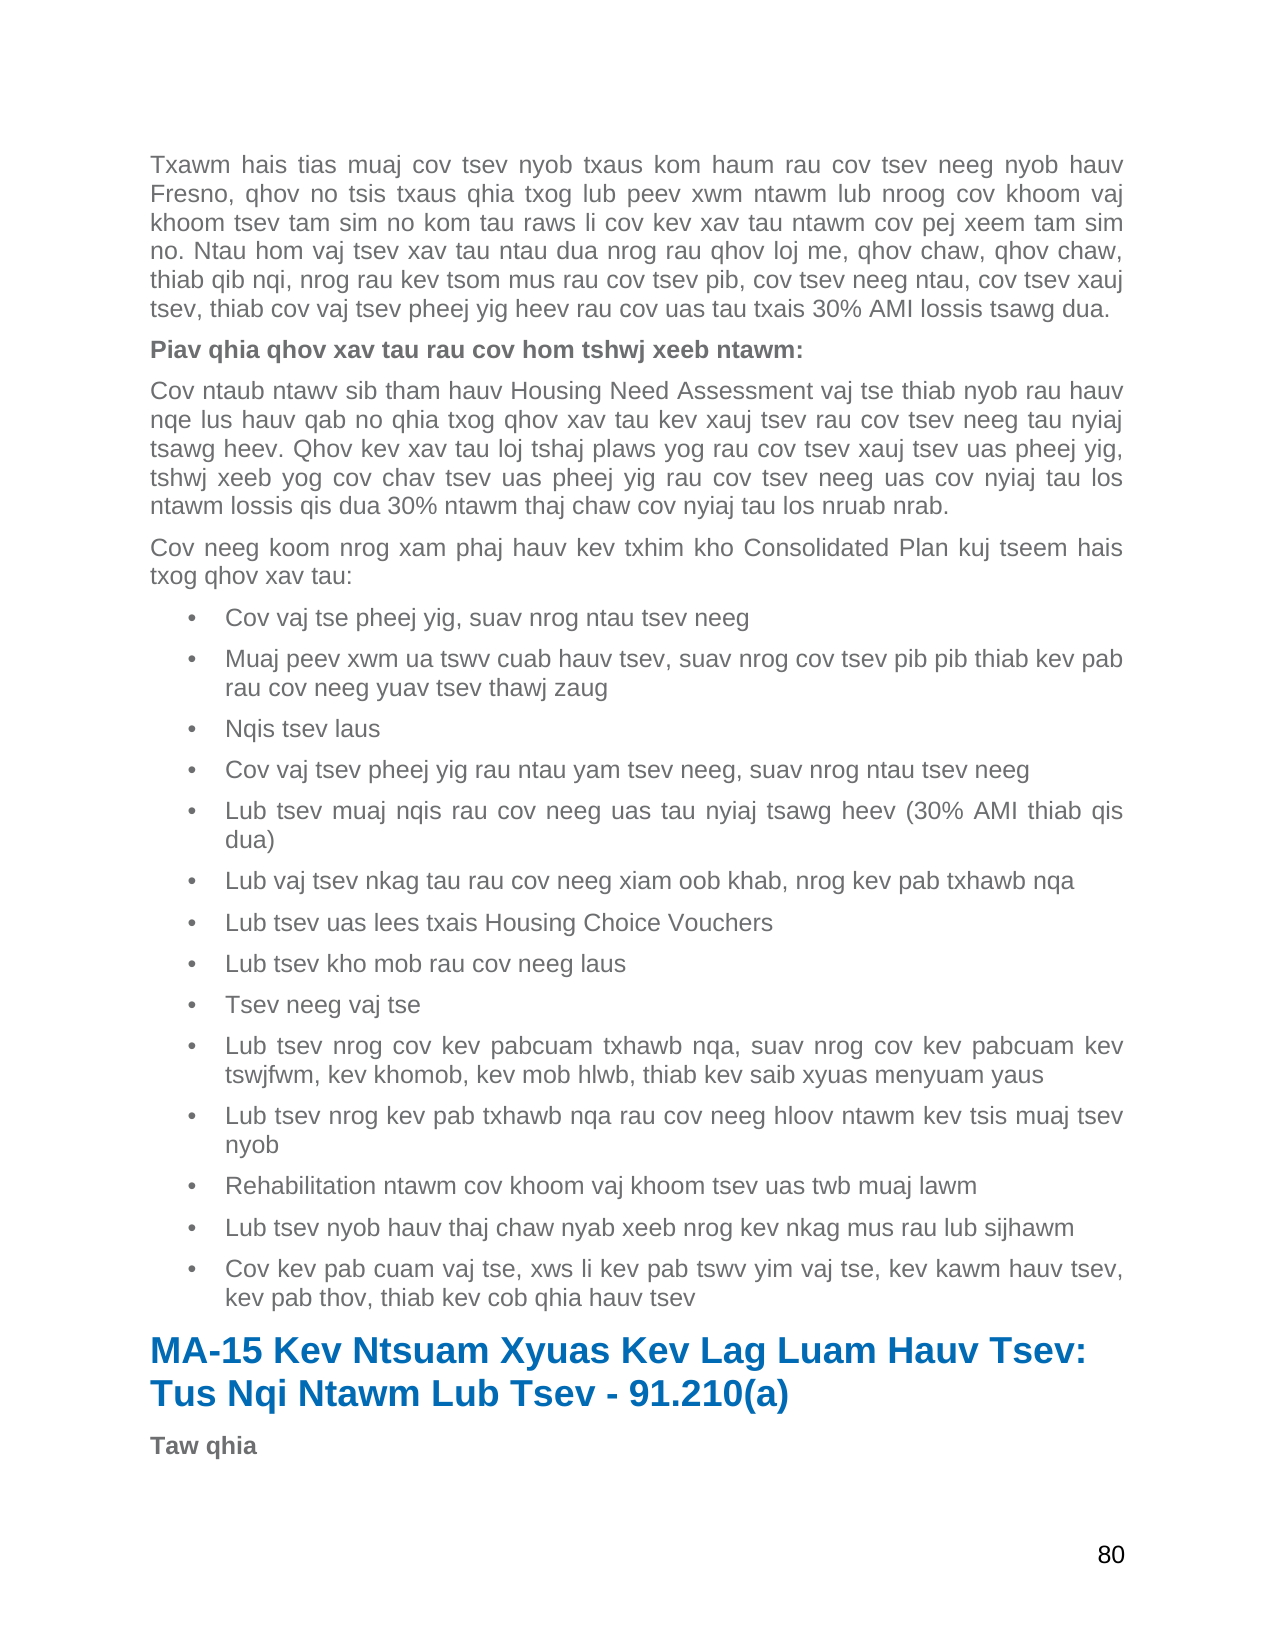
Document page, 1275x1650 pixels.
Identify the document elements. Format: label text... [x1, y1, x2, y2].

text Txawm hais tias muaj cov tsev nyob txaus kom haum rau cov tsev neeg nyob hauv Fresno, qhov no tsis txaus qhia txog lub peev xwm ntawm lub nroog cov khoom vaj khoom tsev tam sim no kom tau raws li cov kev xav tau ntawm cov pej xeem tam sim no. Ntau hom vaj tsev xav tau ntau dua nrog rau qhov loj me, qhov chaw, qhov chaw, thiab qib nqi, nrog rau kev tsom mus rau cov tsev pib, cov tsev neeg ntau, cov tsev xauj tsev, thiab cov vaj tsev pheej yig heev rau cov uas tau txais 30% AMI lossis tsawg dua. [150, 150, 1125, 322]
list Muaj peev xwm ua tswv cuab hauv tsev, suav nrog cov tsev pib pib thiab kev pab rau cov neeg yuav tsev thawj zaug [187, 644, 1125, 701]
list Lub tsev muaj nqis rau cov neeg uas tau nyiaj tsawg heev (30% AMI thiab qis dua) [187, 796, 1125, 854]
text Piav qhia qhov xav tau rau cov hom tshwj xeeb ntawm: [150, 335, 1125, 364]
list Lub tsev nrog cov kev pabcuam txhawb nqa, suav nrog cov kev pabcuam kev tswjfwm, kev khomob, kev mob hlwb, thiab kev saib xyuas menyuam yaus [187, 1031, 1125, 1089]
text Taw qhia [150, 1431, 1125, 1459]
list Lub vaj tsev nkag tau rau cov neeg xiam oob khab, nrog kev pab txhawb nqa [187, 866, 1125, 895]
list Lub tsev nrog kev pab txhawb nqa rau cov neeg hloov ntawm kev tsis muaj tsev nyob [187, 1101, 1125, 1159]
text Cov ntaub ntawv sib tham hauv Housing Need Assessment vaj tse thiab nyob rau hauv nqe lus hauv qab no qhia txog qhov xav tau kev xauj tsev rau cov tsev neeg tau nyiaj tsawg heev. Qhov kev xav tau loj tshaj plaws yog rau cov tsev xauj tsev uas pheej yig, tshwj xeeb yog cov chav tsev uas pheej yig rau cov tsev neeg uas cov nyiaj tau los ntawm lossis qis dua 30% ntawm thaj chaw cov nyiaj tau los nruab nrab. [150, 376, 1125, 520]
list Lub tsev kho mob rau cov neeg laus [187, 949, 1125, 977]
text Cov neeg koom nrog xam phaj hauv kev txhim kho Consolidated Plan kuj tseem hais txog qhov xav tau: [150, 532, 1125, 590]
list Rehabilitation ntawm cov khoom vaj khoom tsev uas twb muaj lawm [187, 1171, 1125, 1200]
list Lub tsev nyob hauv thaj chaw nyab xeeb nrog kev nkag mus rau lub sijhawm [187, 1212, 1125, 1241]
list Cov vaj tsev pheej yig rau ntau yam tsev neeg, suav nrog ntau tsev neeg [187, 755, 1125, 784]
list Lub tsev uas lees txais Housing Choice Vouchers [187, 907, 1125, 936]
subtitle MA-15 Kev Ntsuam Xyuas Kev Lag Luam Hauv Tsev: Tus Nqi Ntawm Lub Tsev - 91.210(a) [150, 1328, 1125, 1414]
list Nqis tsev laus [187, 714, 1125, 742]
list Cov vaj tse pheej yig, suav nrog ntau tsev neeg [187, 602, 1125, 631]
list Tsev neeg vaj tse [187, 990, 1125, 1019]
list Cov kev pab cuam vaj tse, xws li kev pab tswv yim vaj tse, kev kawm hauv tsev, kev pab thov, thiab kev cob qhia hauv tsev [187, 1254, 1125, 1311]
